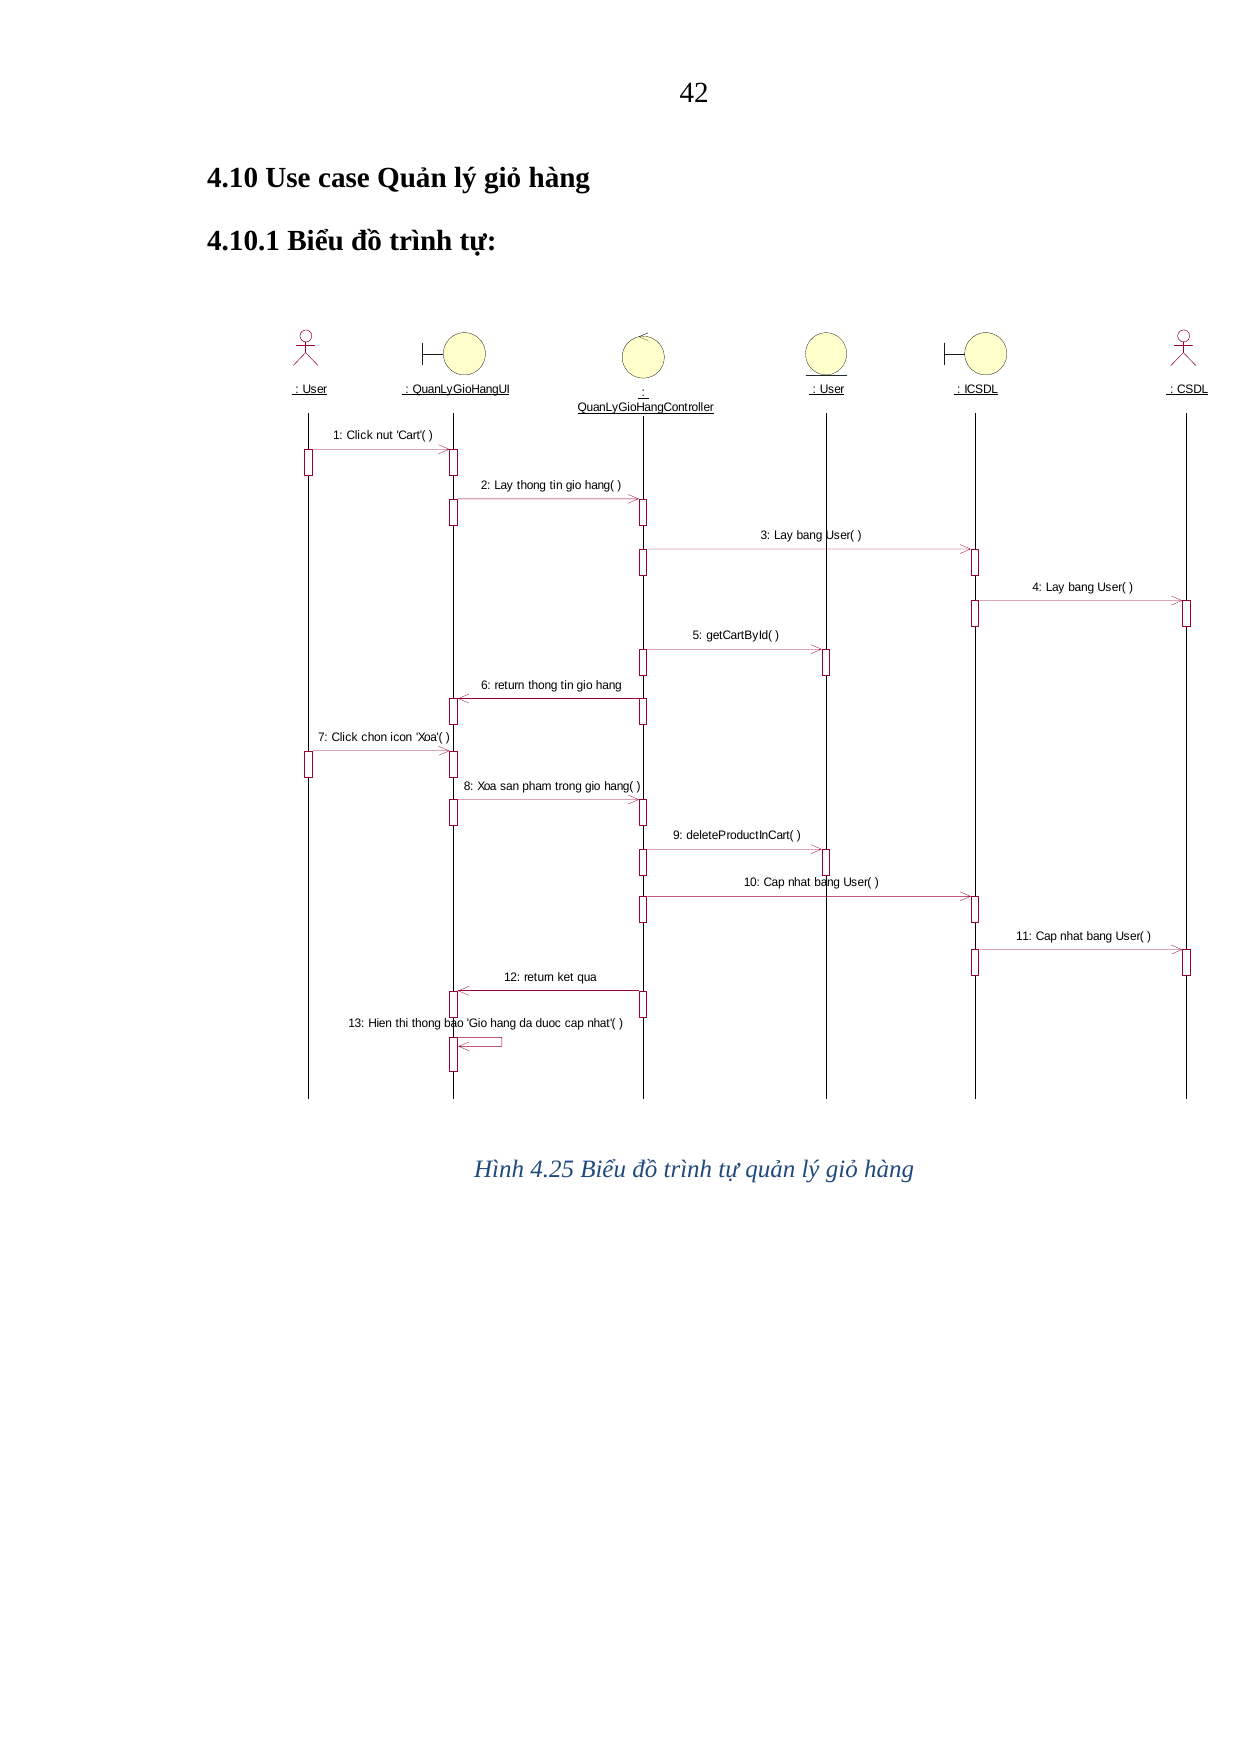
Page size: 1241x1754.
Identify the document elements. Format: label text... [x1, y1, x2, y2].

subtitle Use case Quản lý giỏ hàng [207, 160, 1122, 194]
subtitle Biểu đồ trình tự: [207, 223, 1122, 257]
